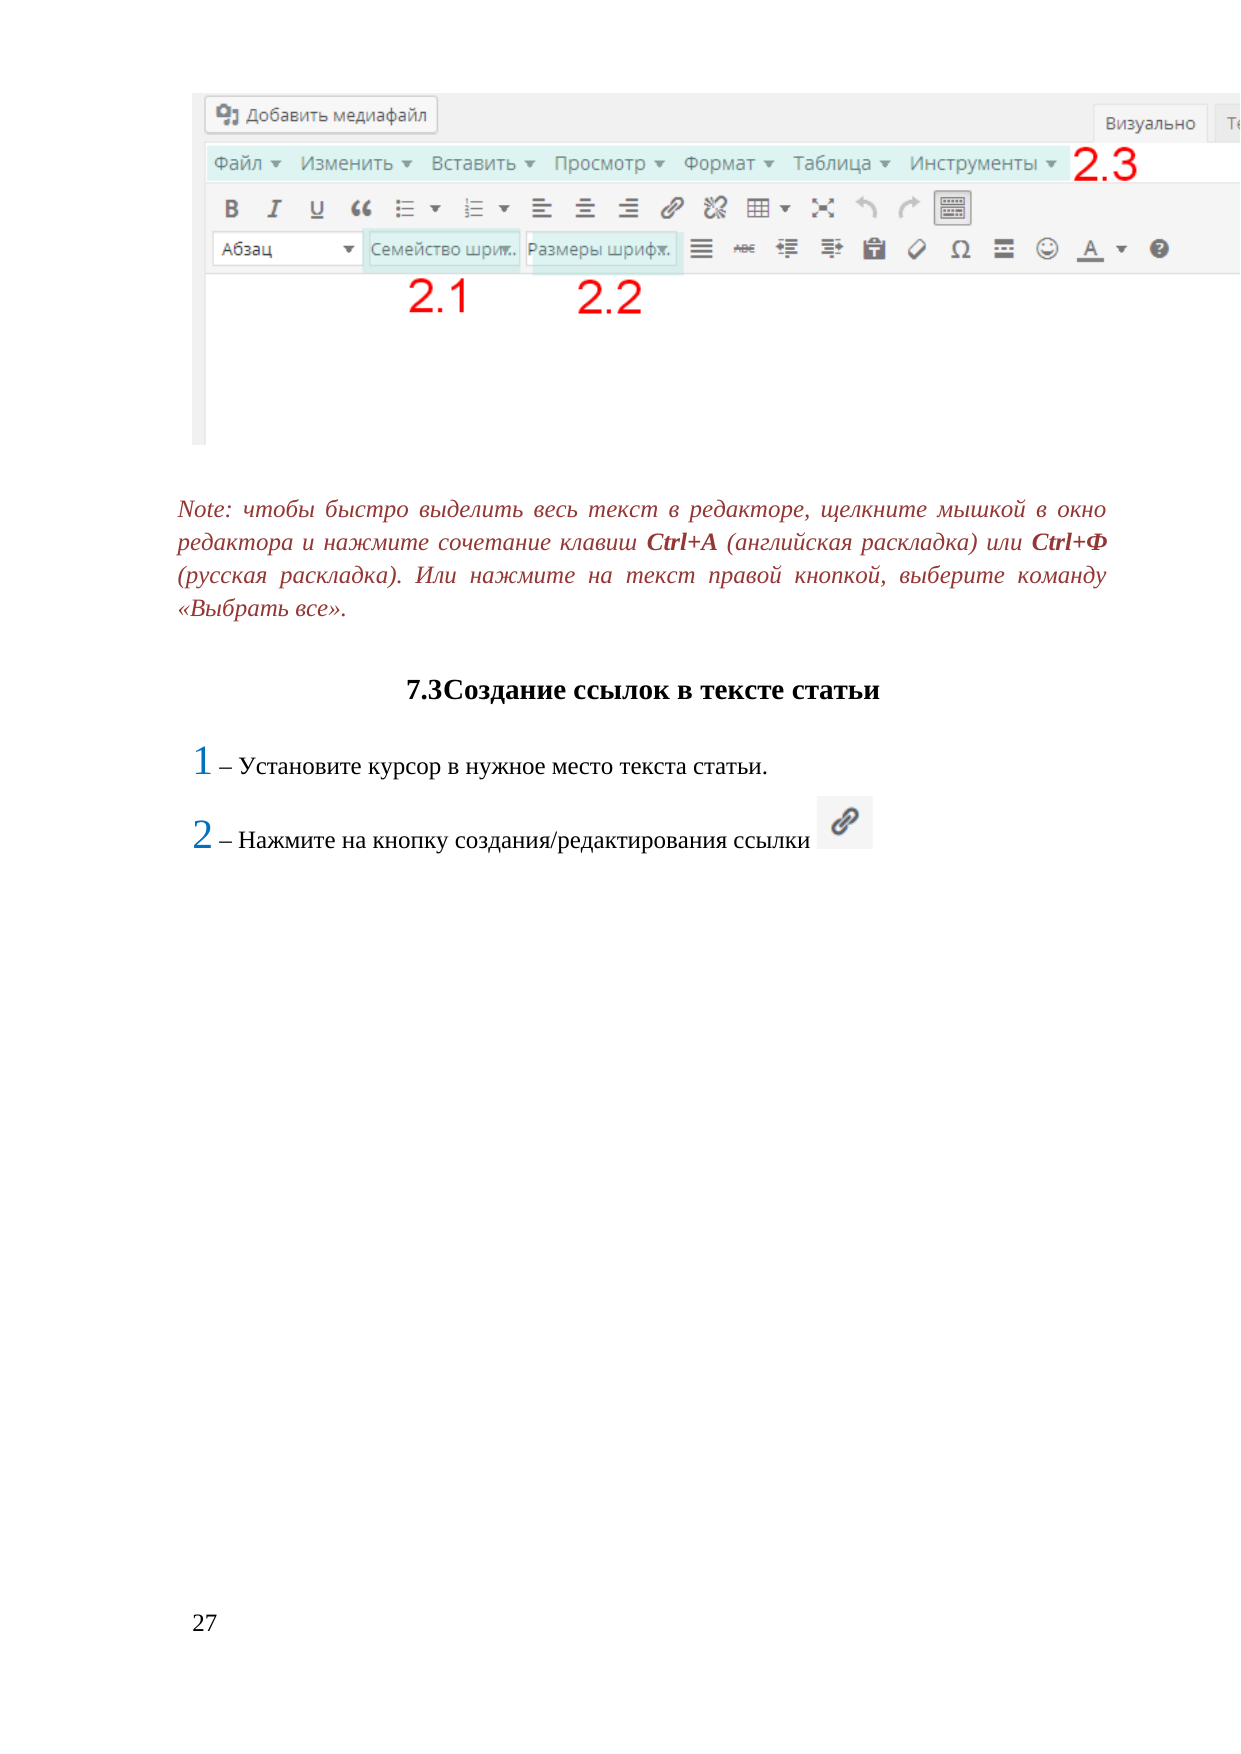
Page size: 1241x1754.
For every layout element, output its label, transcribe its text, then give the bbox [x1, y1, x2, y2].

picture [816, 796, 873, 849]
text 2 – Нажмите на кнопку создания/редактирования ссылки [118, 797, 1152, 858]
picture [192, 93, 1241, 445]
text Создание ссылок в тексте статьи [134, 672, 1152, 705]
text 1 – Установите курсор в нужное место текста статьи. [118, 735, 1152, 783]
text Note: чтобы быстро выделить весь текст в редакторе, щелкните мышкой в окно редактора и нажмите сочетание клавиш Ctrl+A (английская раскладка) или Ctrl+Ф (русская раскладка). Или нажмите на текст правой кнопкой, выберите команду «Выбрать все». [177, 494, 1107, 622]
